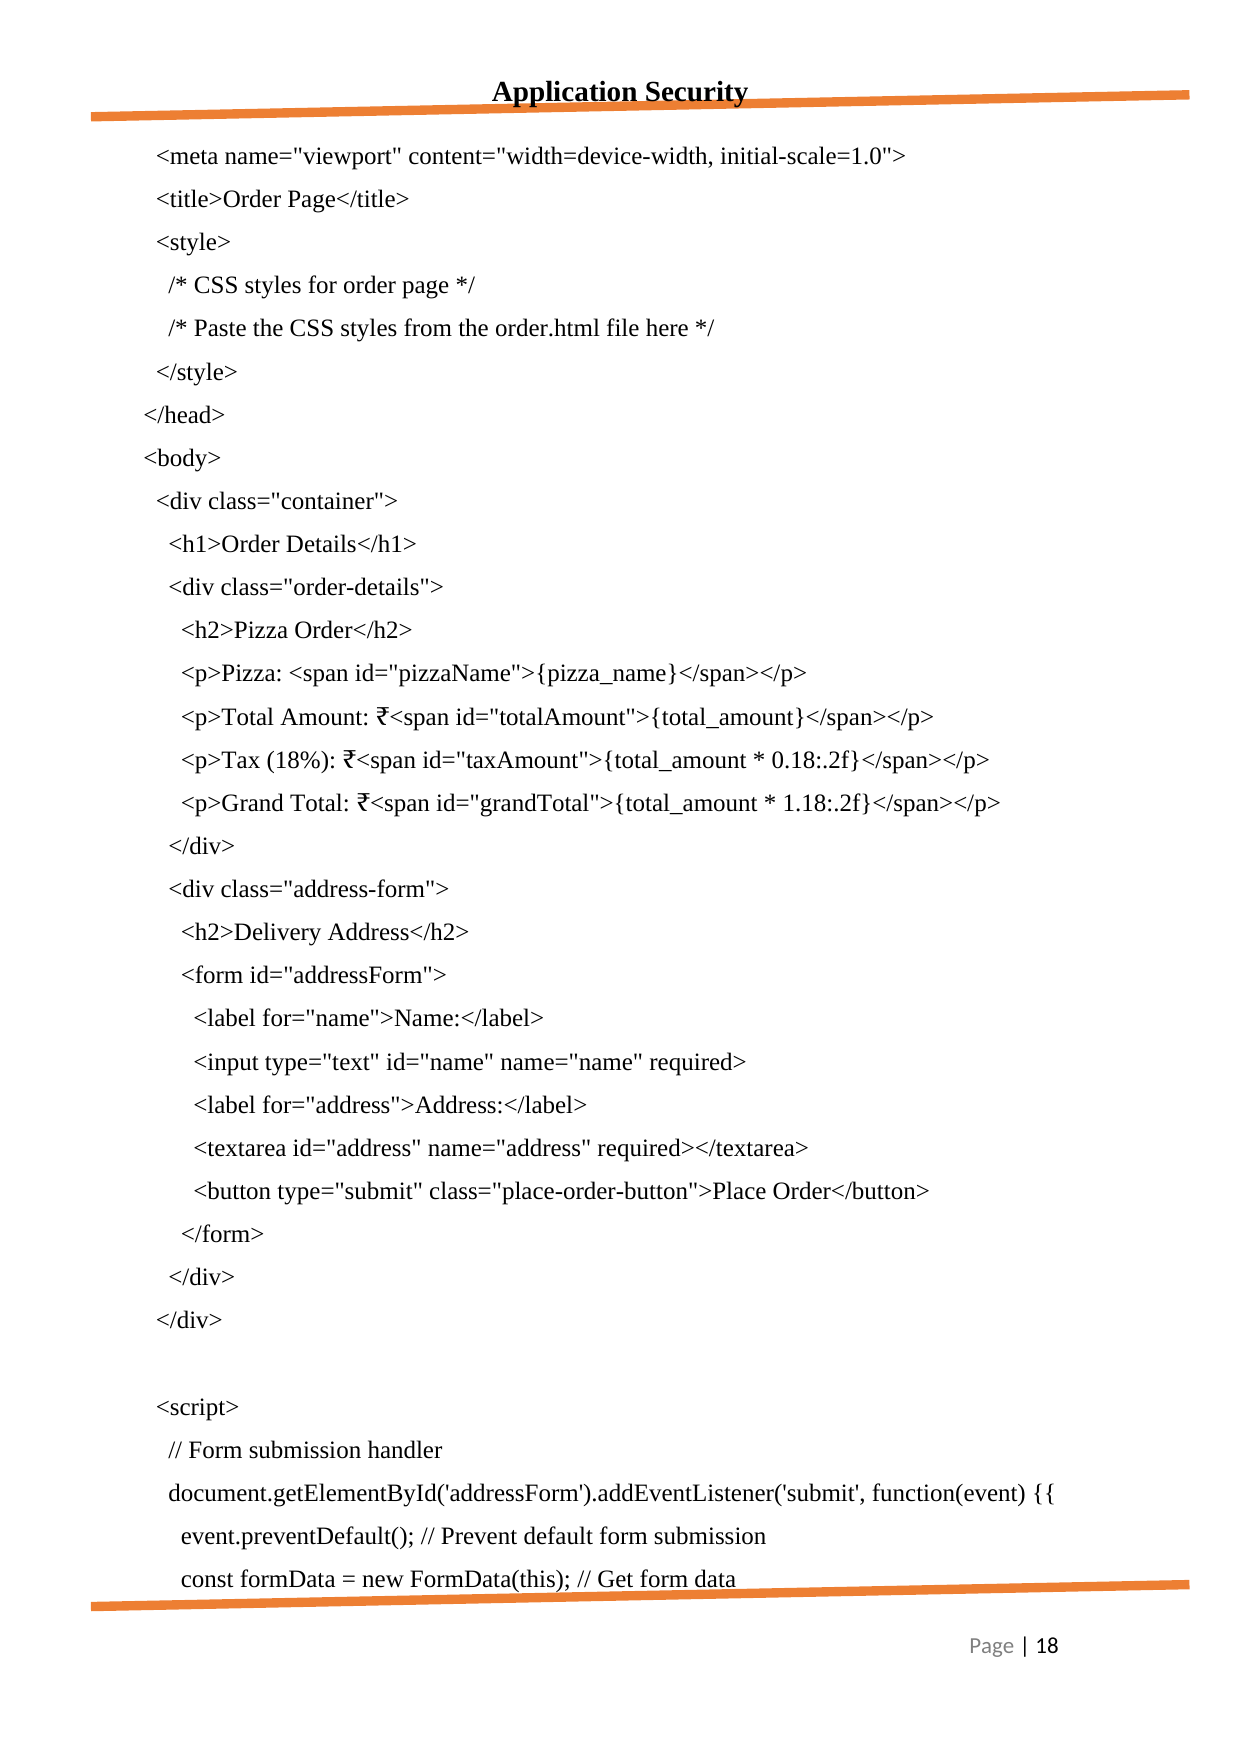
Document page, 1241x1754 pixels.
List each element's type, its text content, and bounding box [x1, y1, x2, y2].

text /* CSS styles for order page */ [118, 270, 1122, 299]
text event.preventDefault(); // Prevent default form submission [118, 1521, 1122, 1550]
text </div> [118, 1305, 1122, 1334]
text <p>Grand Total: ₹<span id="grandTotal">{total_amount * 1.18:.2f}</span></p> [118, 788, 1122, 817]
text <button type="submit" class="place-order-button">Place Order</button> [118, 1176, 1122, 1205]
text <div class="container"> [118, 486, 1122, 515]
text <h1>Order Details</h1> [118, 529, 1122, 558]
text <p>Tax (18%): ₹<span id="taxAmount">{total_amount * 0.18:.2f}</span></p> [118, 745, 1122, 773]
text <h2>Delivery Address</h2> [118, 917, 1122, 946]
text <style> [118, 227, 1122, 256]
text </head> [118, 400, 1122, 428]
text <div class="address-form"> [118, 874, 1122, 903]
text <meta name="viewport" content="width=device-width, initial-scale=1.0"> [118, 141, 1122, 170]
text <h2>Pizza Order</h2> [118, 615, 1122, 644]
text <div class="order-details"> [118, 572, 1122, 601]
text </form> [118, 1219, 1122, 1248]
text <script> [118, 1392, 1122, 1420]
text <input type="text" id="name" name="name" required> [118, 1047, 1122, 1075]
text <textarea id="address" name="address" required></textarea> [118, 1133, 1122, 1162]
text <form id="addressForm"> [118, 960, 1122, 989]
text <p>Pizza: <span id="pizzaName">{pizza_name}</span></p> [118, 658, 1122, 687]
text // Form submission handler [118, 1435, 1122, 1463]
text document.getElementById('addressForm').addEventListener('submit', function(event) {{ [118, 1478, 1122, 1507]
text </style> [118, 357, 1122, 385]
text <title>Order Page</title> [118, 184, 1122, 213]
text <label for="name">Name:</label> [118, 1003, 1122, 1032]
text <body> [118, 443, 1122, 472]
text /* Paste the CSS styles from the order.html file here */ [118, 313, 1122, 342]
text <label for="address">Address:</label> [118, 1090, 1122, 1118]
text </div> [118, 1262, 1122, 1291]
text const formData = new FormData(this); // Get form data [118, 1564, 1122, 1593]
text </div> [118, 831, 1122, 860]
text <p>Total Amount: ₹<span id="totalAmount">{total_amount}</span></p> [118, 702, 1122, 730]
